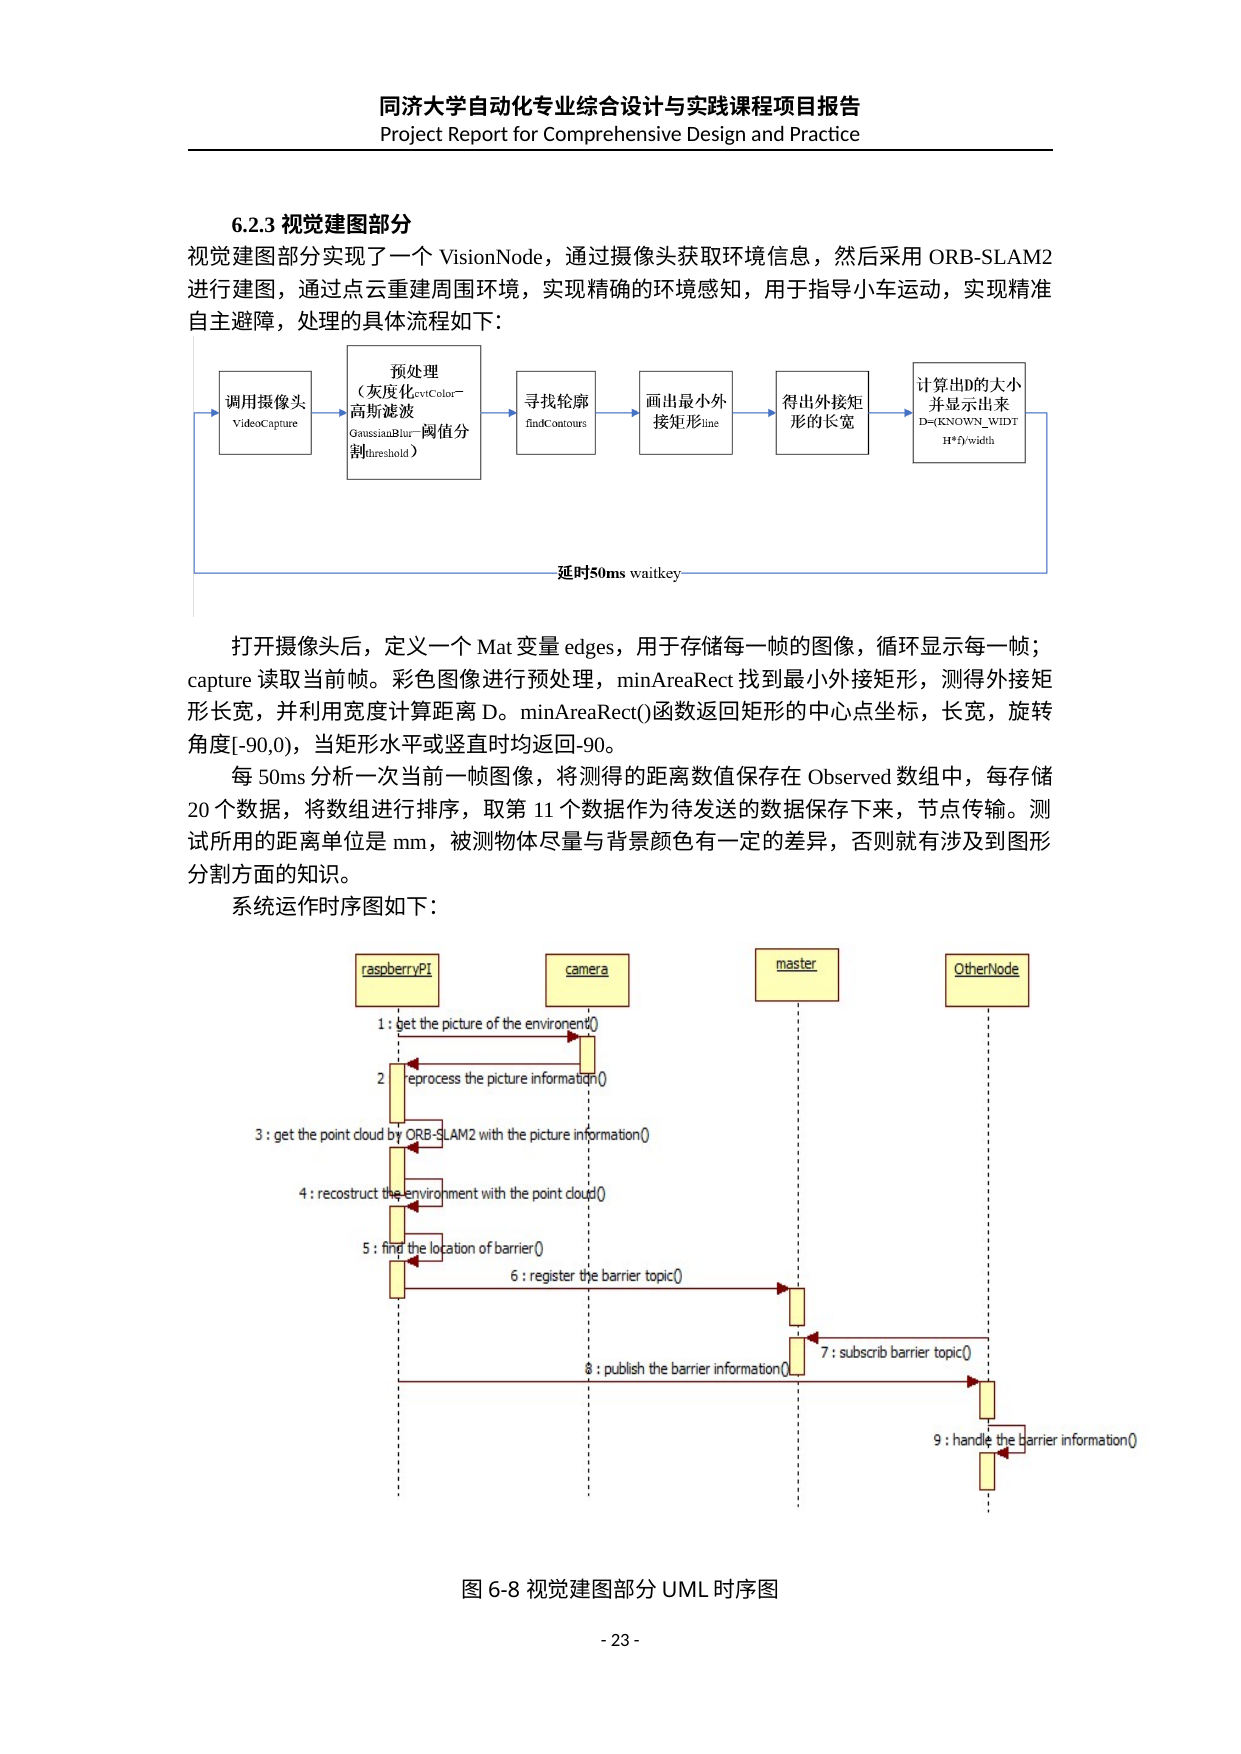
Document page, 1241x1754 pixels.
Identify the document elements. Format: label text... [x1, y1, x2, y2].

text 每50ms分析一次当前一帧图像，将测得的距离数值保存在Observed数组中，每存储20个数据，将数组进行排序，取第11个数据作为待发送的数据保存下来，节点传输。测试所用的距离单位是mm，被测物体尽量与背景颜色有一定的差异，否则就有涉及到图形分割方面的知识。 [187, 759, 1053, 889]
text 视觉建图部分实现了一个VisionNode，通过摄像头获取环境信息，然后采用ORB-SLAM2进行建图，通过点云重建周围环境，实现精确的环境感知，用于指导小车运动，实现精准自主避障，处理的具体流程如下： [187, 239, 1053, 336]
text 系统运作时序图如下： [187, 889, 1053, 921]
text 6.2.3 视觉建图部分 [187, 206, 1053, 239]
picture [187, 336, 1053, 617]
picture [231, 921, 1161, 1540]
text 打开摄像头后，定义一个Mat变量edges，用于存储每一帧的图像，循环显示每一帧；capture读取当前帧。彩色图像进行预处理，minAreaRect找到最小外接矩形，测得外接矩形长宽，并利用宽度计算距离D。minAreaRect()函数返回矩形的中心点坐标，长宽，旋转角度[-90,0)，当矩形水平或竖直时均返回-90。 [187, 629, 1053, 759]
text 图6-8 视觉建图部分UML时序图 [187, 1571, 1053, 1604]
